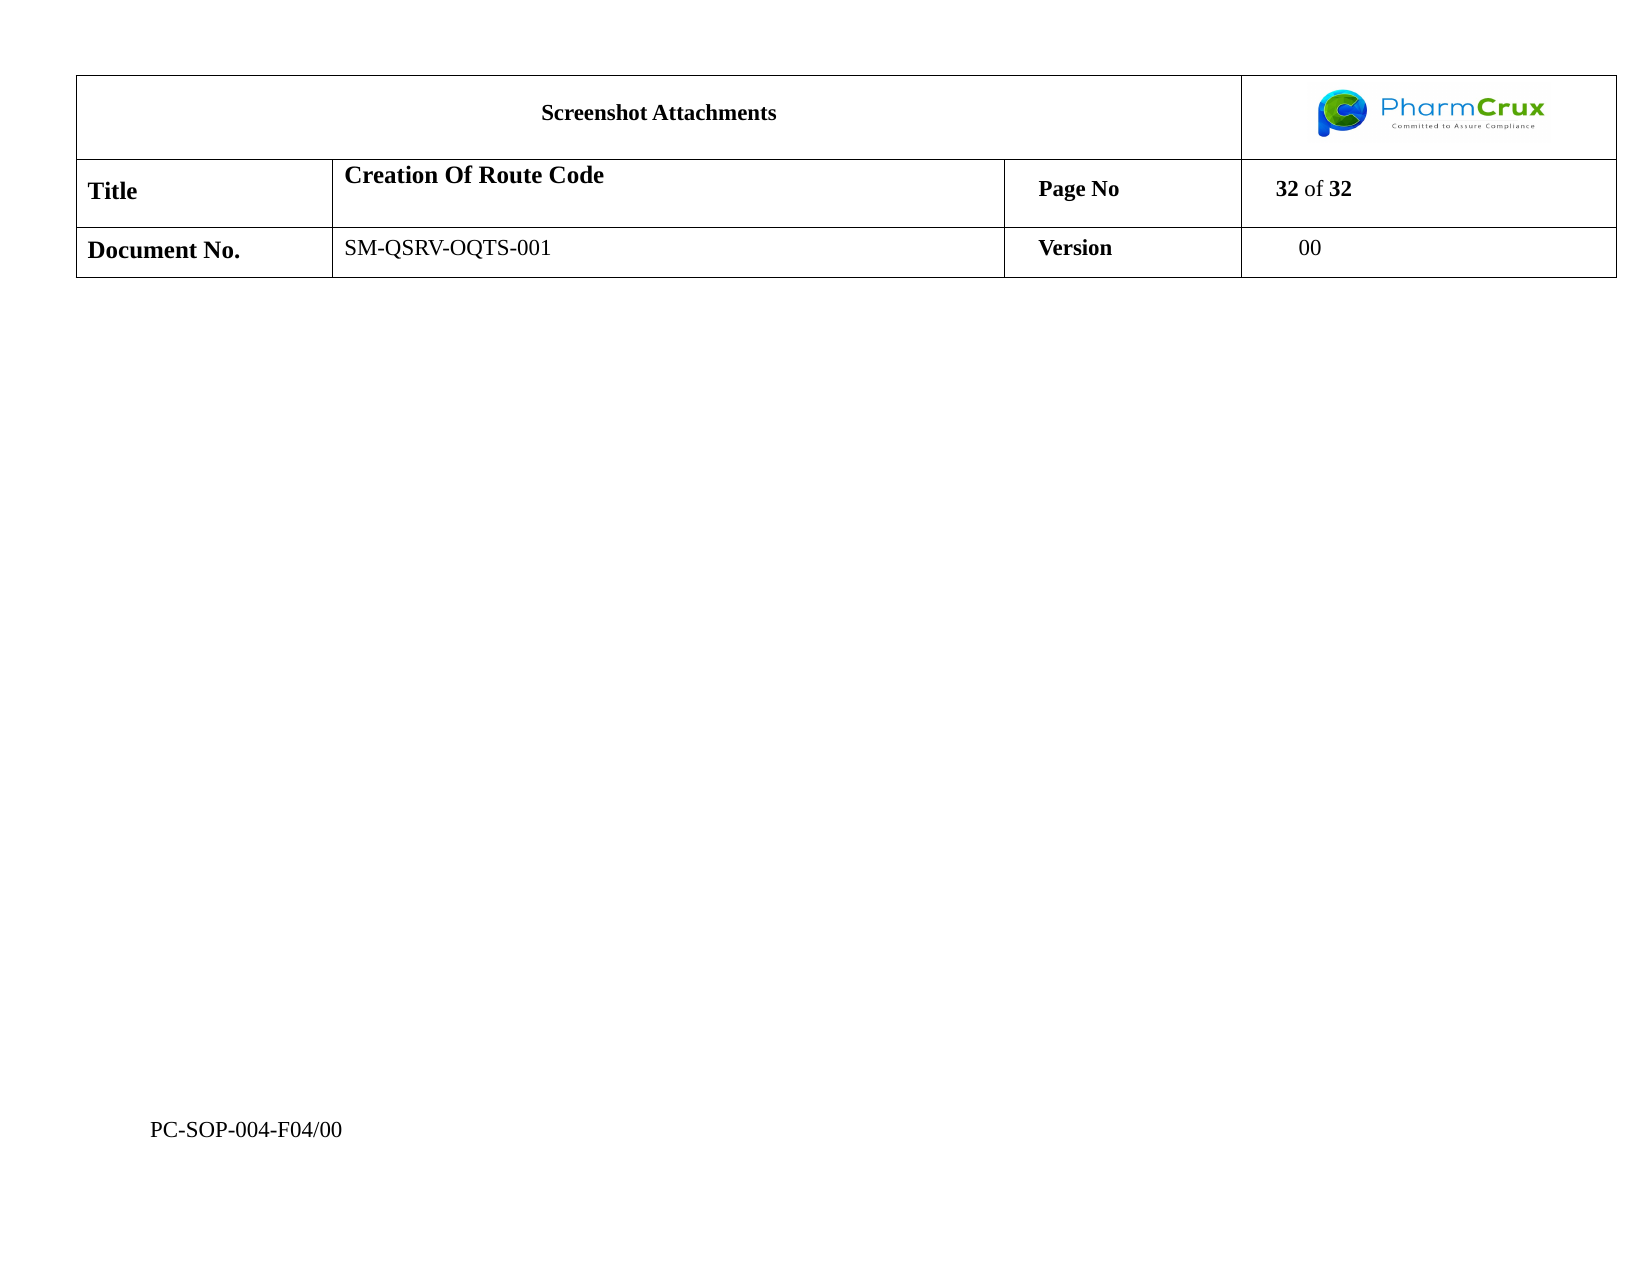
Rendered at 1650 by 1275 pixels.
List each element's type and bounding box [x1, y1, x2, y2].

picture [1307, 82, 1551, 143]
